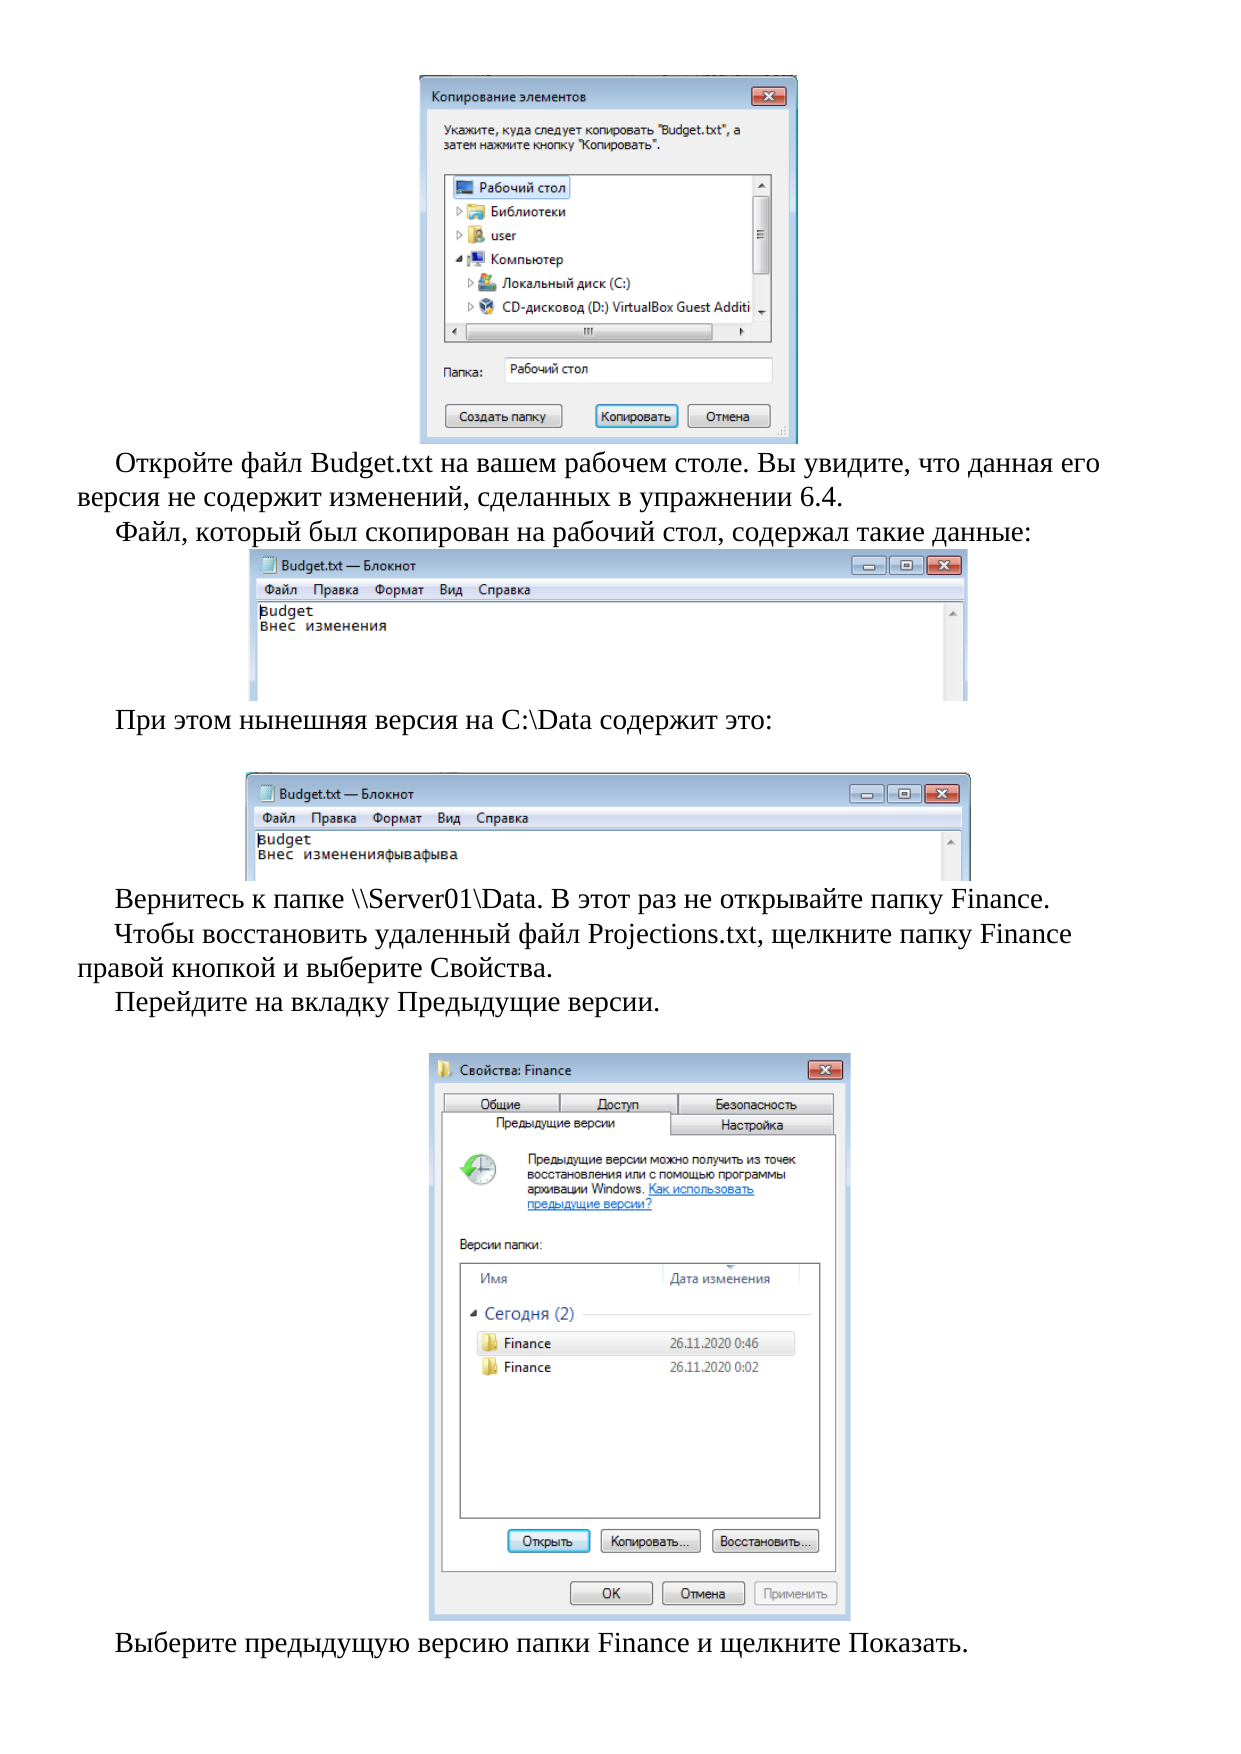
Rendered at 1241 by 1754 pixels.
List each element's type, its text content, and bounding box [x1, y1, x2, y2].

picture [245, 772, 971, 881]
picture [428, 1053, 851, 1621]
text Перейдите на вкладку Предыдущие версии. [114, 984, 1165, 1018]
text Откройте файл Budget.txt на вашем рабочем столе. Вы увидите, что данная его версия не содержит изменений, сделанных в упражнении 6.4. [77, 445, 1101, 512]
picture [419, 75, 798, 444]
text Выберите предыдущую версию папки Finance и щелкните Показать. [77, 1626, 1102, 1659]
text При этом нынешняя версия на C:\Data содержит это: [77, 702, 1101, 736]
text Файл, который был скопирован на рабочий стол, содержал такие данные: [77, 514, 1101, 547]
text Чтобы восстановить удаленный файл Projections.txt, щелкните папку Finance правой кнопкой и выберите Свойства. [77, 916, 1102, 983]
text Вернитесь к папке \\Server01\Data. В этот раз не открывайте папку Finance. [77, 881, 1101, 915]
picture [248, 549, 968, 701]
